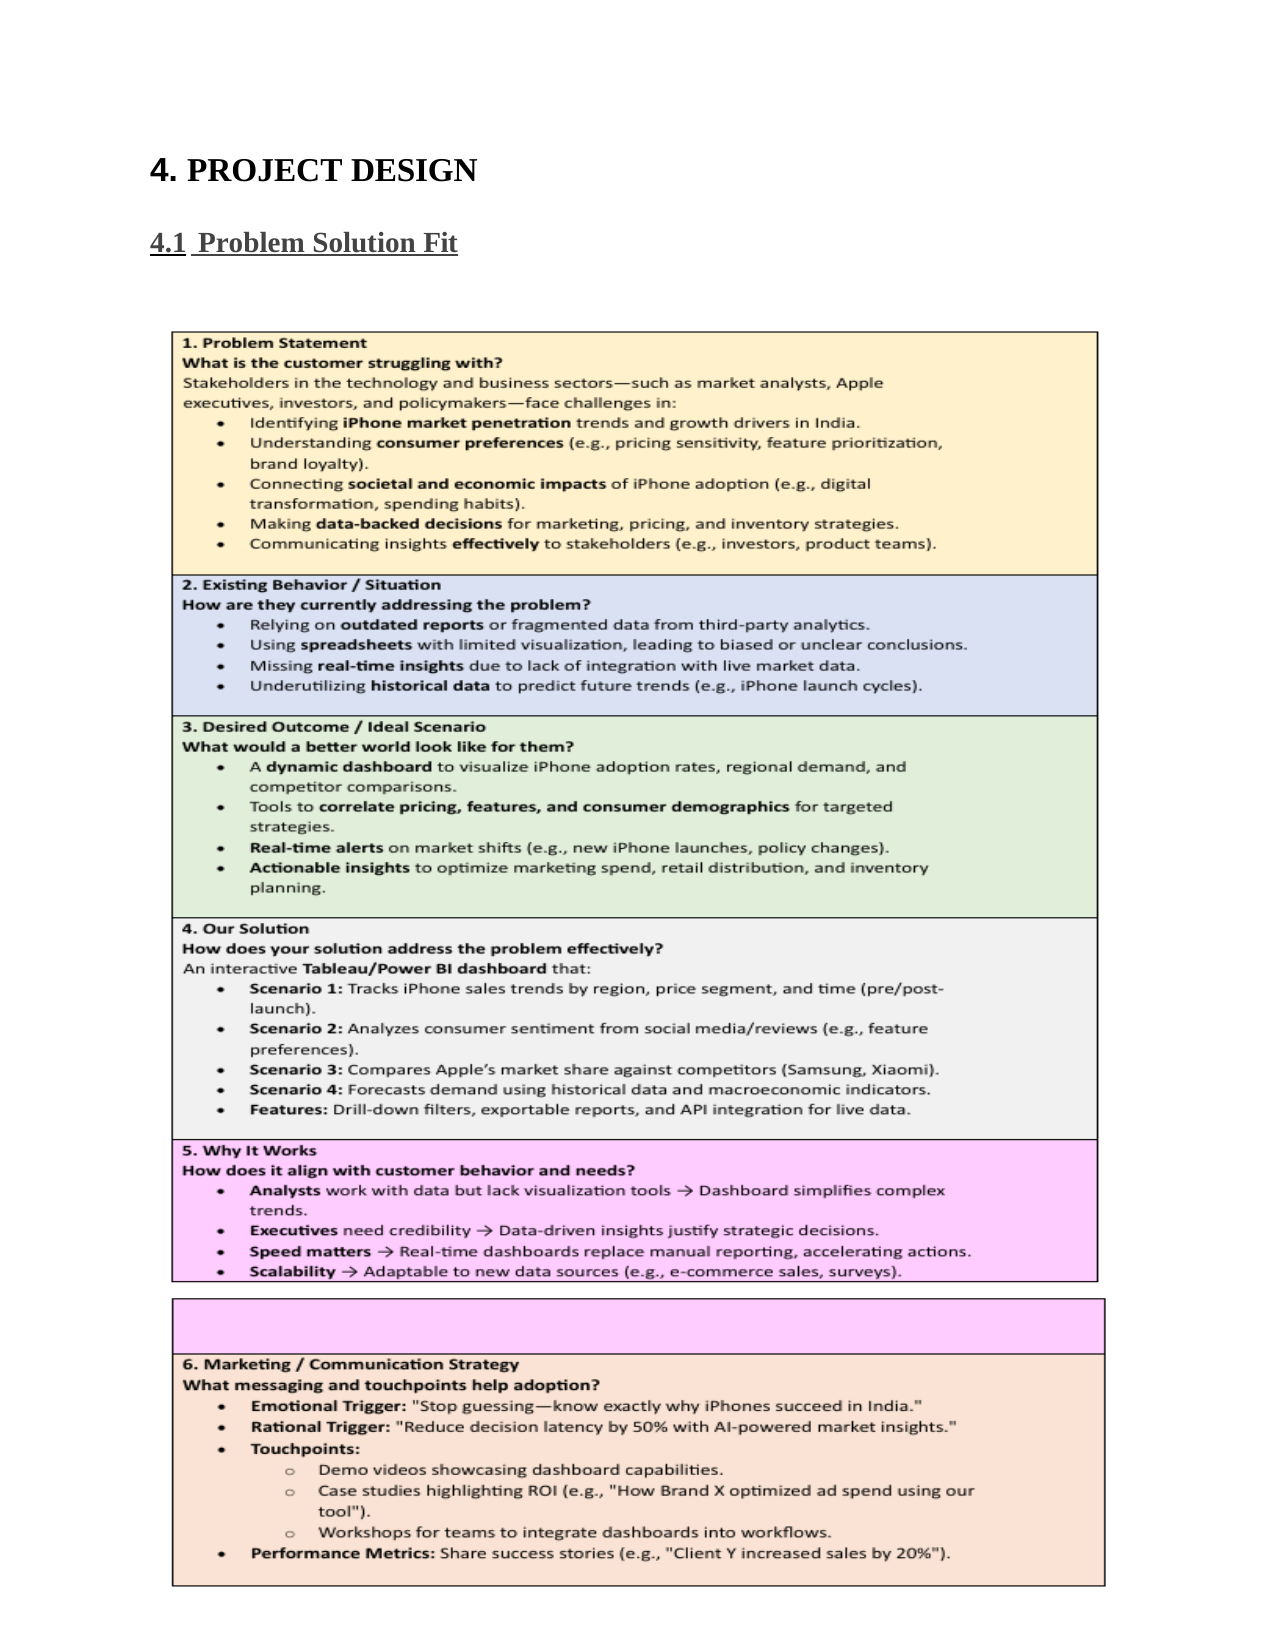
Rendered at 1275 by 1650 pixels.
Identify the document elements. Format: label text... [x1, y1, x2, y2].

subtitle PROJECT DESIGN [150, 150, 1237, 188]
picture [157, 328, 1118, 1594]
list Problem Solution Fit [150, 225, 1237, 258]
